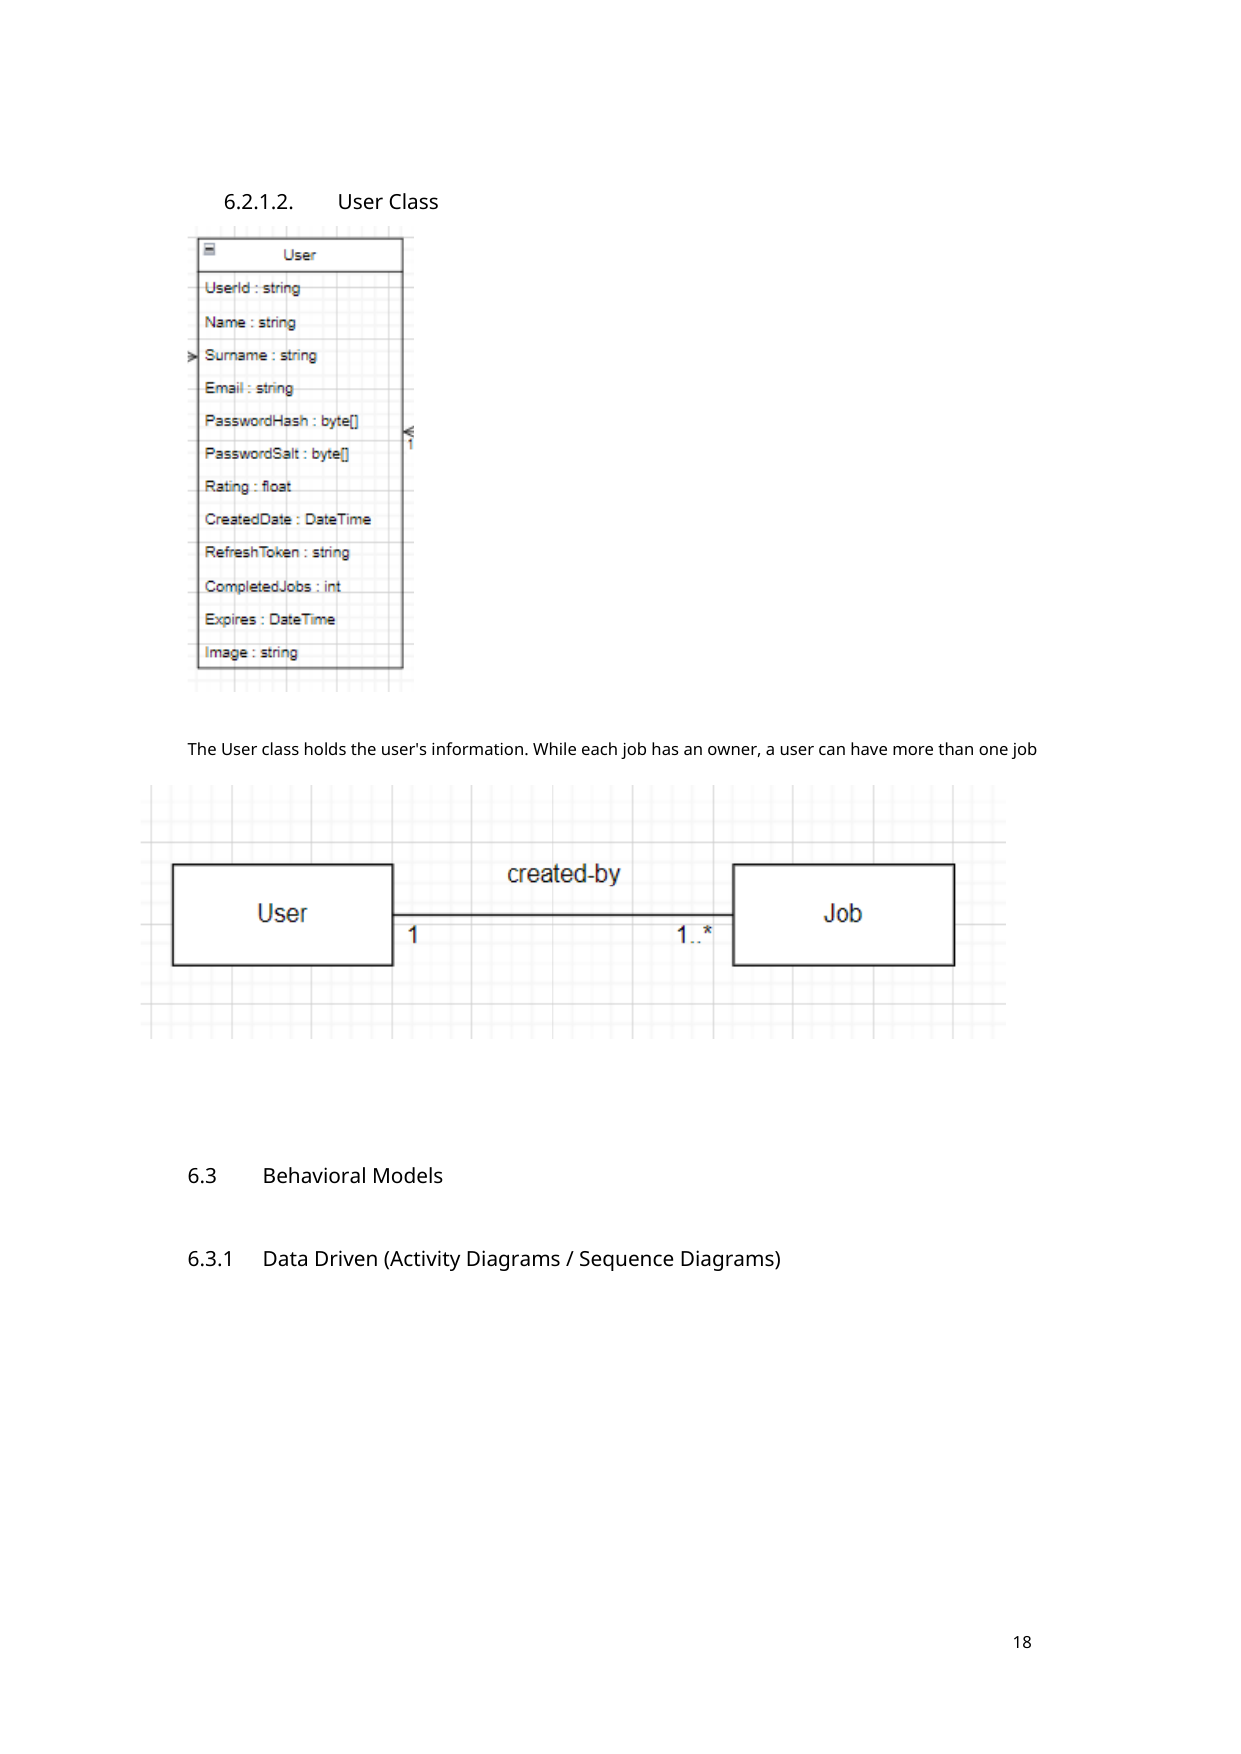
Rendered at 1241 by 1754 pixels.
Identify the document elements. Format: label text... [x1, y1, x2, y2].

text The User class holds the user's information. While each job has an owner, a user can have more than one job [187, 737, 1161, 760]
picture [187, 226, 414, 692]
subtitle Data Driven (Activity Diagrams / Sequence Diagrams) [187, 1244, 1161, 1272]
picture [140, 785, 1006, 1039]
subtitle Behavioral Models [187, 1161, 1161, 1190]
subtitle User Class [224, 187, 1161, 216]
